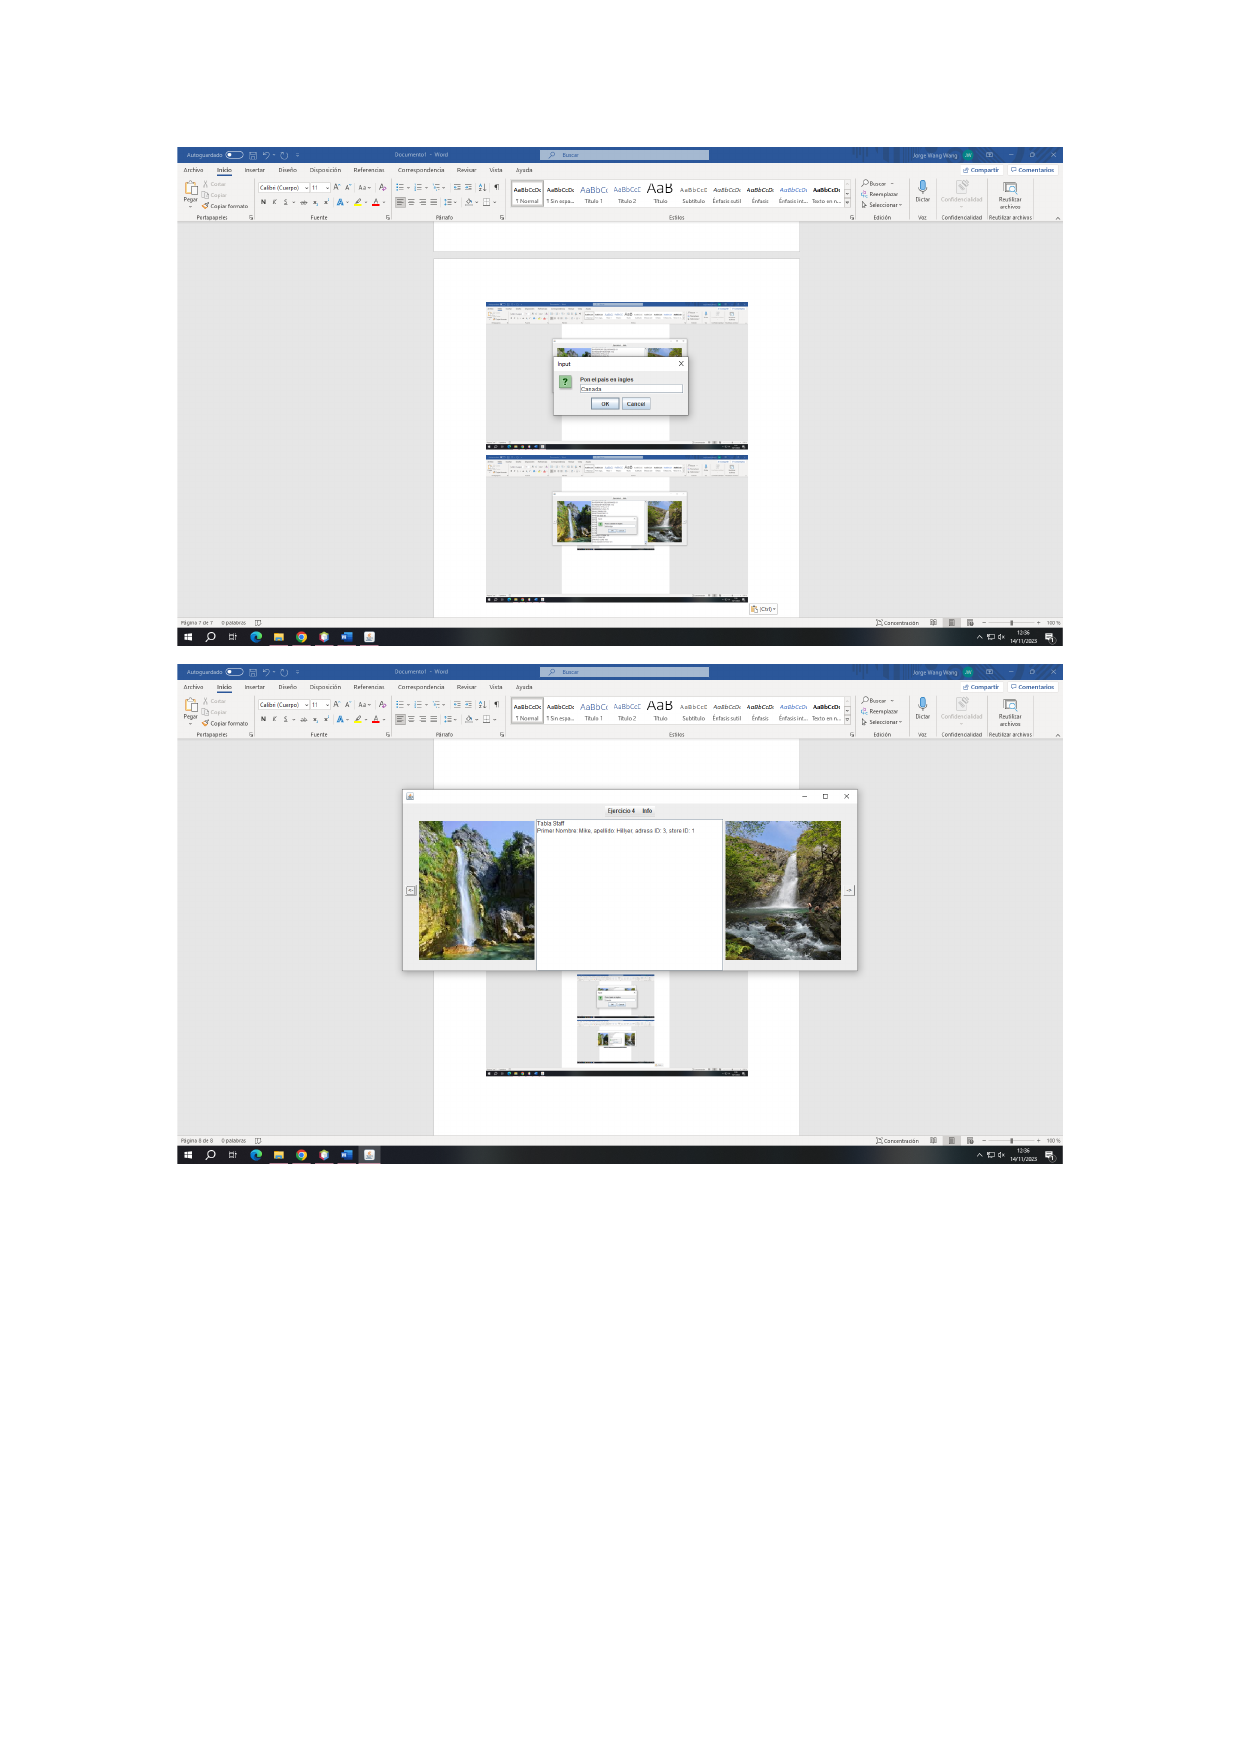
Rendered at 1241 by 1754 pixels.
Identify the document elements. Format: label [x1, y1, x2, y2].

picture [177, 147, 1063, 646]
picture [177, 664, 1063, 1164]
